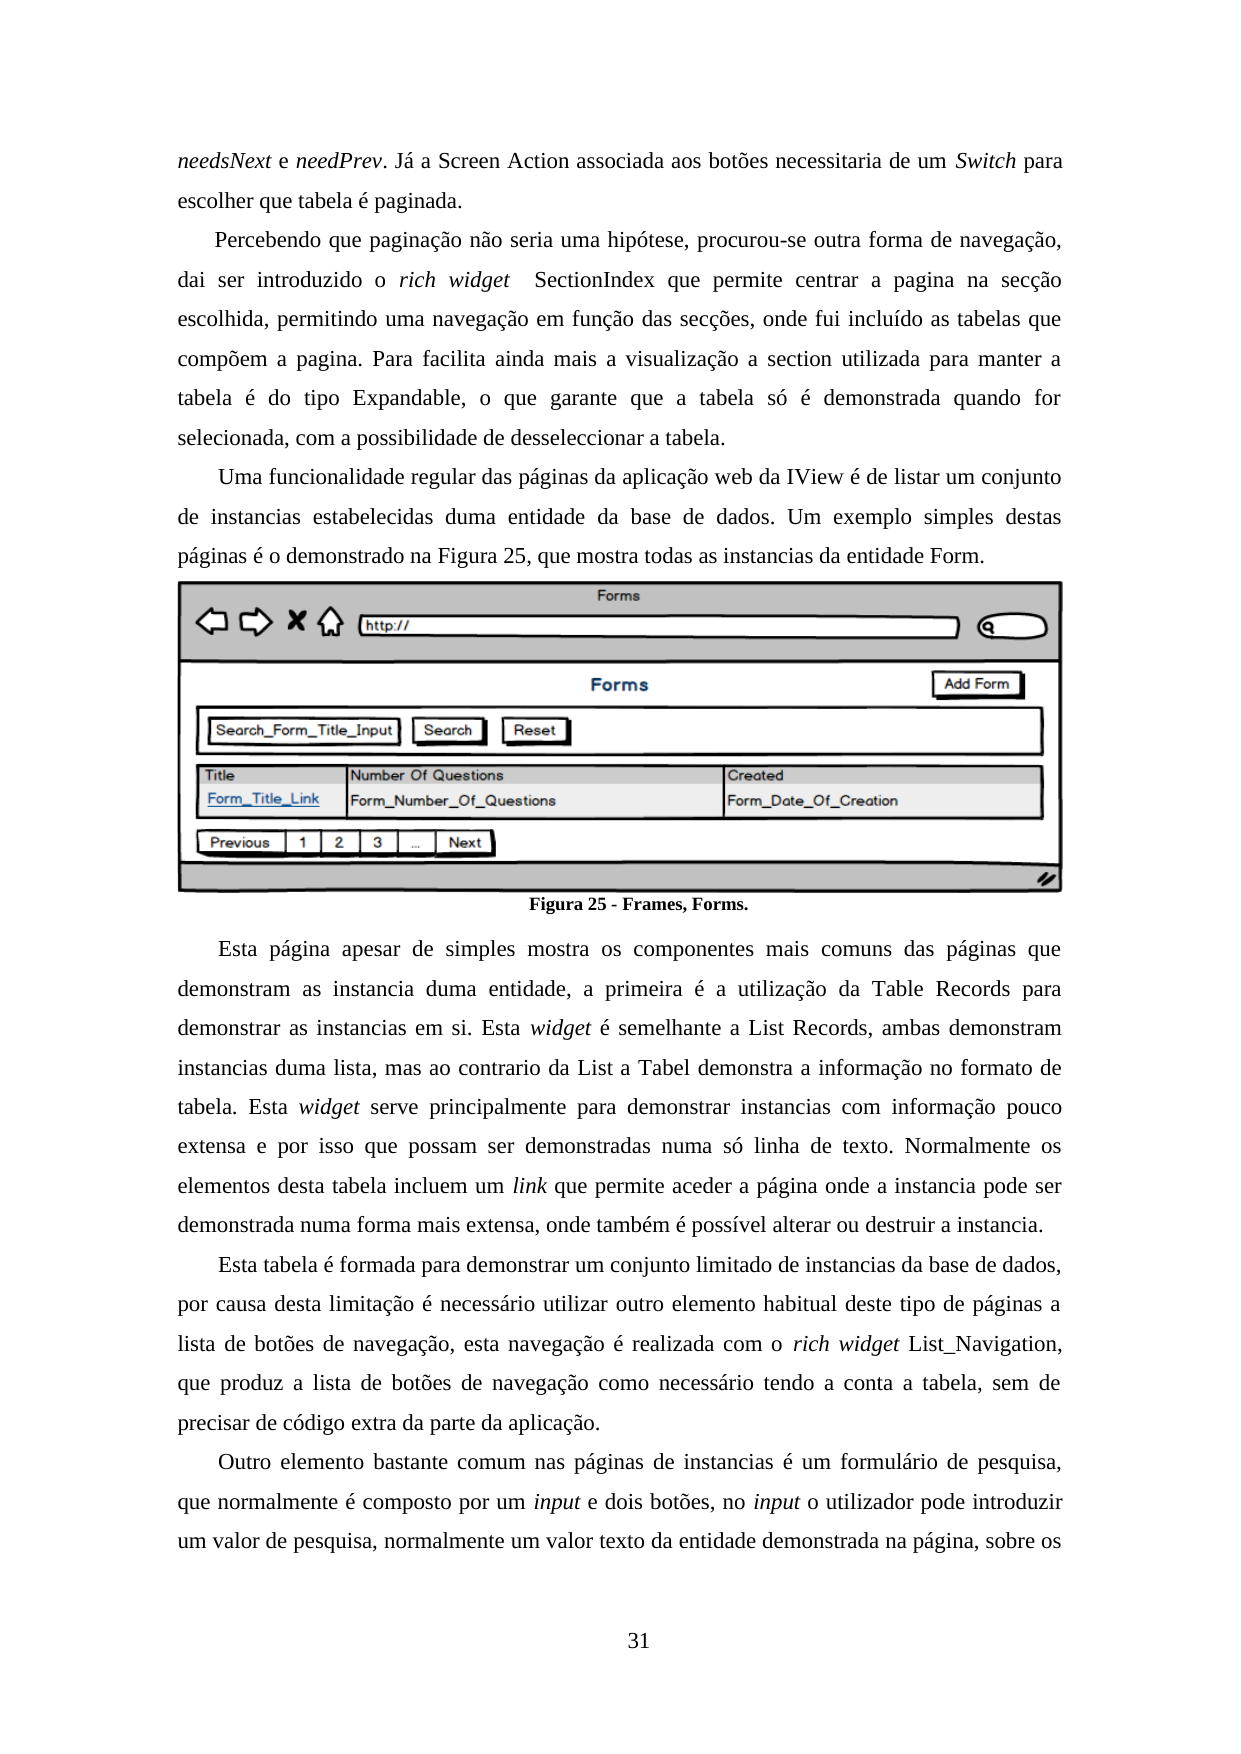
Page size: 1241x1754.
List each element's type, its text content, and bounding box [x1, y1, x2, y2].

text Uma funcionalidade regular das páginas da aplicação web da IView é de listar um conjunto de instancias estabelecidas duma entidade da base de dados. Um exemplo simples destas páginas é o demonstrado na Figura 25, que mostra todas as instancias da entidade Form. [177, 463, 1063, 569]
text Esta página apesar de simples mostra os componentes mais comuns das páginas que demonstram as instancia duma entidade, a primeira é a utilização da Table Records para demonstrar as instancias em si. Esta widget é semelhante a List Records, ambas demonstram instancias duma lista, mas ao contrario da List a Tabel demonstra a informação no formato de tabela. Esta widget serve principalmente para demonstrar instancias com informação pouco extensa e por isso que possam ser demonstradas numa só linha de texto. Normalmente os elementos desta tabela incluem um link que permite aceder a página onde a instancia pode ser demonstrada numa forma mais extensa, onde também é possível alterar ou destruir a instancia. [177, 935, 1063, 1238]
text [177, 148, 1063, 213]
picture [177, 581, 1063, 893]
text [177, 1448, 1063, 1554]
text Percebendo que paginação não seria uma hipótese, procurou-se outra forma de navegação, dai ser introduzido o rich widget SectionIndex que permite centrar a pagina na secção escolhida, permitindo uma navegação em função das secções, onde fui incluído as tabelas que compõem a pagina. Para facilita ainda mais a visualização a section utilizada para manter a tabela é do tipo Expandable, o que garante que a tabela só é demonstrada quando for selecionada, com a possibilidade de desseleccionar a tabela. [177, 227, 1063, 450]
text Esta tabela é formada para demonstrar um conjunto limitado de instancias da base de dados, por causa desta limitação é necessário utilizar outro elemento habitual deste tipo de páginas a lista de botões de navegação, esta navegação é realizada com o rich widget List_Navigation, que produz a lista de botões de navegação como necessário tendo a conta a tabela, sem de precisar de código extra da parte da aplicação. [177, 1251, 1063, 1435]
